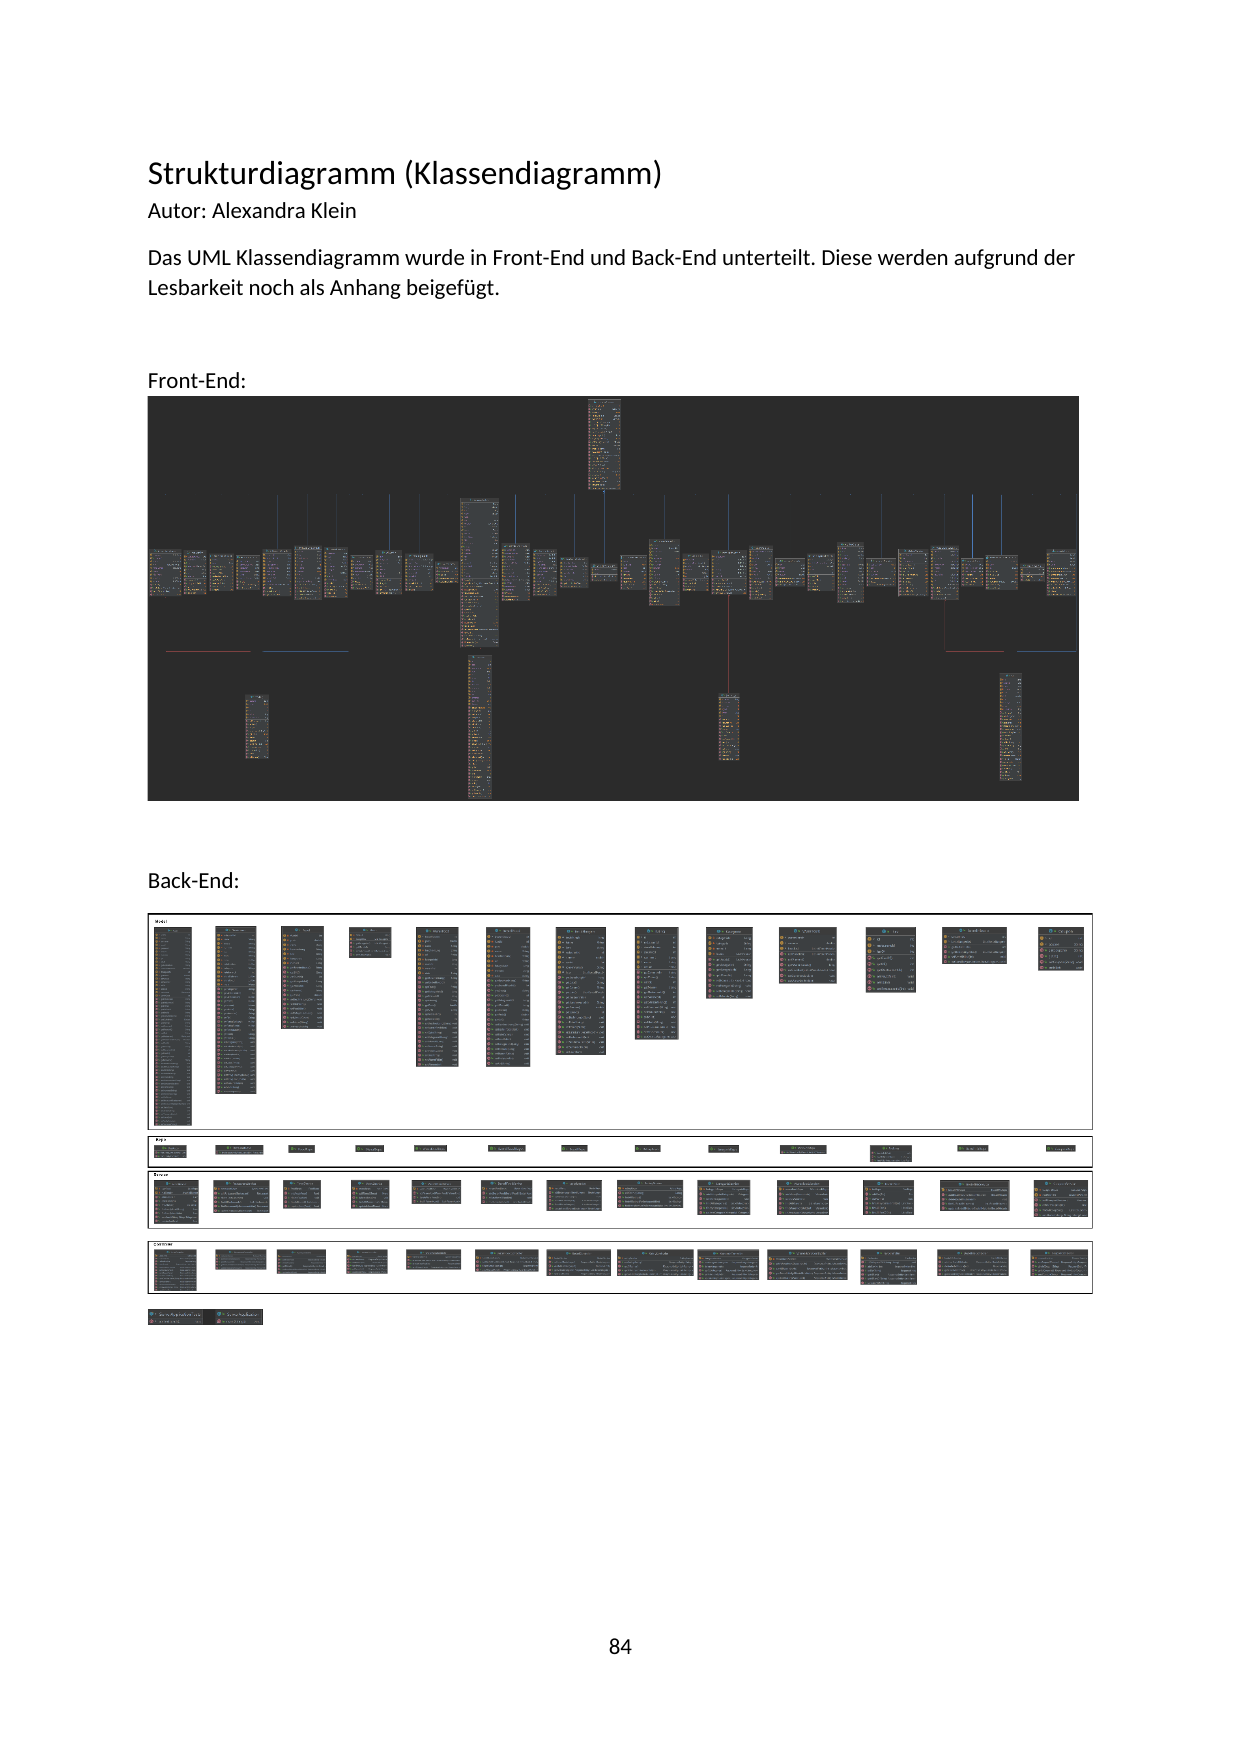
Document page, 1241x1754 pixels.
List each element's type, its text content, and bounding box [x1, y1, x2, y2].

text Autor: Alexandra Klein [148, 196, 1093, 224]
picture [147, 913, 1093, 1325]
text Das UML Klassendiagramm wurde in Front-End und Back-End unterteilt. Diese werden aufgrund der Lesbarkeit noch als Anhang beigefügt. [148, 243, 1093, 301]
text Back-End: [148, 867, 1093, 894]
picture [147, 396, 1079, 801]
subtitle Strukturdiagramm (Klassendiagramm) [148, 152, 1093, 192]
